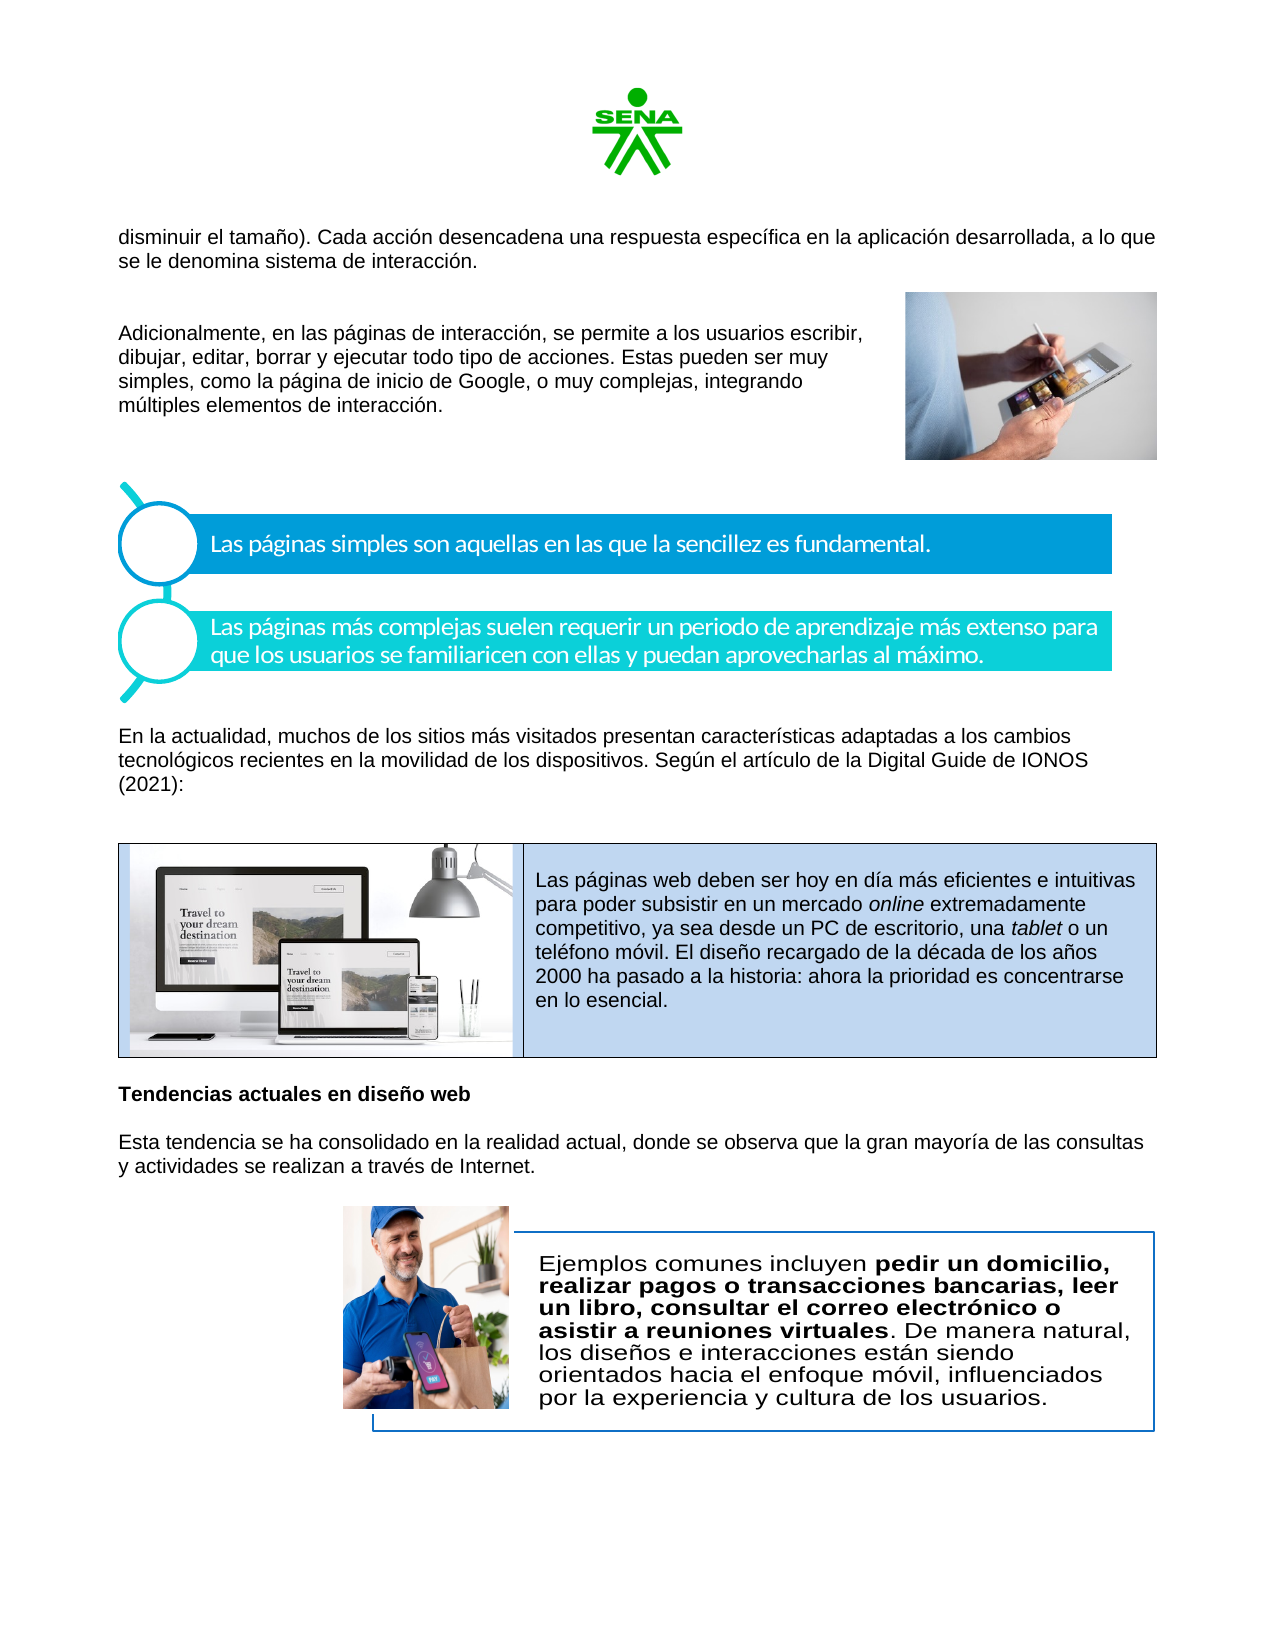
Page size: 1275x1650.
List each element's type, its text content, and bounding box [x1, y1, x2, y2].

table_header [513, 844, 523, 1057]
text Tendencias actuales en diseño web [118, 1082, 1157, 1106]
picture [592, 87, 683, 176]
text En la actualidad, muchos de los sitios más visitados presentan características adaptadas a los cambios tecnológicos recientes en la movilidad de los dispositivos. Según el artículo de la Digital Guide de IONOS (2021): [118, 723, 1157, 795]
picture [129, 844, 513, 1057]
table_header [119, 844, 129, 1057]
text Esta tendencia se ha consolidado en la realidad actual, donde se observa que la gran mayoría de las consultas y actividades se realizan a través de Internet. [118, 1130, 1157, 1178]
picture [905, 292, 1157, 460]
table_header Las páginas web deben ser hoy en día más eficientes e intuitivas para poder subsistir en un mercado online extremadamente competitivo, ya sea desde un PC de escritorio, una tablet o un teléfono móvil. El diseño recargado de la década de los años 2000 ha pasado a la historia: ahora la prioridad es concentrarse en lo esencial. [524, 844, 1156, 1057]
text Adicionalmente, en las páginas de interacción, se permite a los usuarios escribir, dibujar, editar, borrar y ejecutar todo tipo de acciones. Estas pueden ser muy simples, como la página de inicio de Google, o muy complejas, integrando múltiples elementos de interacción. [118, 321, 905, 416]
picture [343, 1206, 509, 1409]
